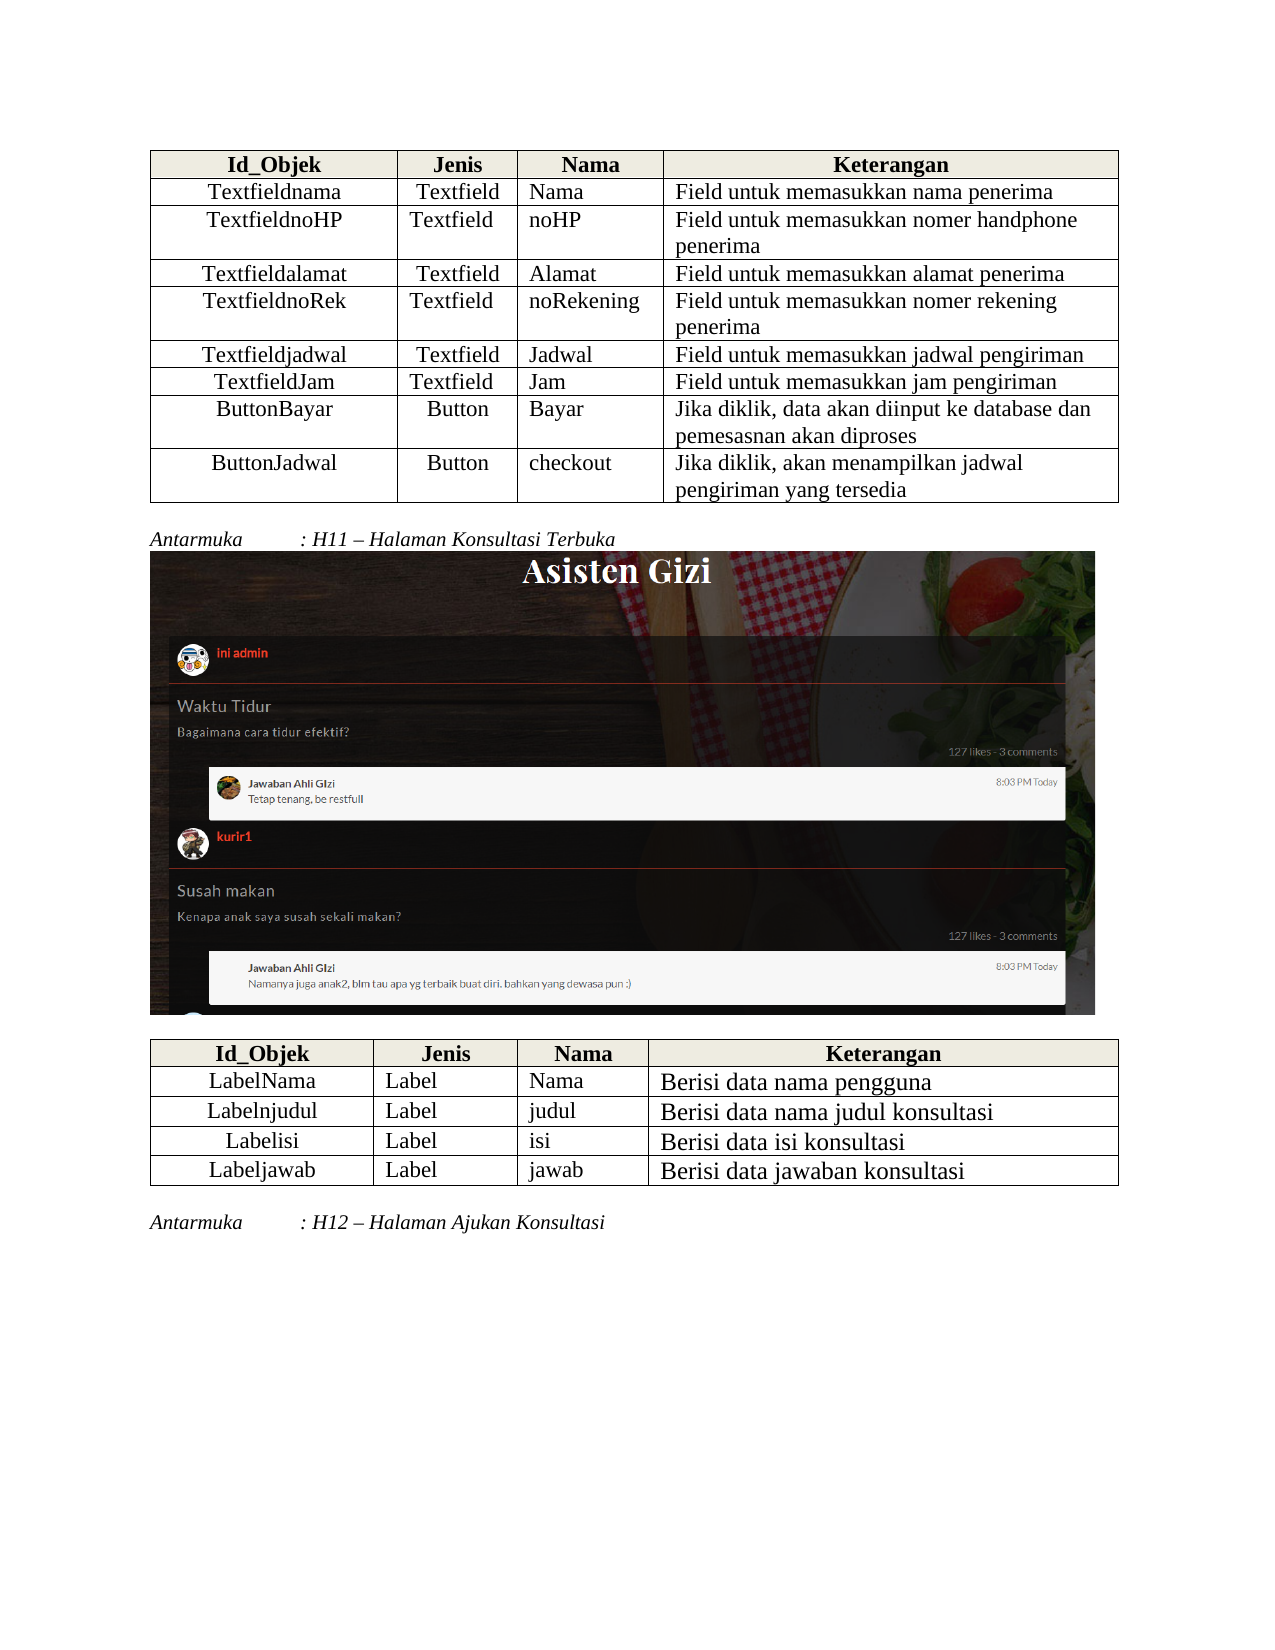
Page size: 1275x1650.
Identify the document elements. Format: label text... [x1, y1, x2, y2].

table_cell Berisi data isi konsultasi [649, 1127, 1118, 1155]
table_cell Label [374, 1097, 517, 1126]
table_cell Berisi data jawaban konsultasi [649, 1156, 1118, 1185]
text Antarmuka : H12 – Halaman Ajukan Konsultasi [150, 1210, 1125, 1234]
table_cell Labeljawab [151, 1156, 373, 1185]
table_cell Label [374, 1127, 517, 1155]
table_cell Nama [518, 1067, 648, 1096]
table_cell Jam [518, 368, 663, 394]
table_cell Field untuk memasukkan nama penerima [664, 179, 1118, 205]
table_cell Textfield [398, 368, 517, 394]
table_cell Button [398, 396, 517, 448]
table_header Keterangan [664, 151, 1118, 177]
table_header Jenis [398, 151, 517, 177]
table_cell Textfield [398, 341, 517, 367]
table_header Jenis [374, 1040, 517, 1066]
table_cell Nama [518, 179, 663, 205]
table_cell Field untuk memasukkan jadwal pengiriman [664, 341, 1118, 367]
table_cell Field untuk memasukkan jam pengiriman [664, 368, 1118, 394]
picture [150, 551, 1096, 1015]
table_cell TextfieldJam [151, 368, 397, 394]
table_cell Alamat [518, 260, 663, 286]
table_cell Textfield [398, 287, 517, 340]
table_cell noHP [518, 206, 663, 258]
table_cell TextfieldnoHP [151, 206, 397, 258]
table_cell jawab [518, 1156, 648, 1185]
table_cell ButtonJadwal [151, 449, 397, 502]
table_cell checkout [518, 449, 663, 502]
table_cell isi [518, 1127, 648, 1155]
table_cell Labelnjudul [151, 1097, 373, 1126]
table_cell Berisi data nama pengguna [649, 1067, 1118, 1096]
table_cell Bayar [518, 396, 663, 448]
table_cell Button [398, 449, 517, 502]
text Antarmuka : H11 – Halaman Konsultasi Terbuka [150, 527, 1125, 551]
table_cell Textfield [398, 206, 517, 258]
table_header Id_Objek [151, 1040, 373, 1066]
table_cell ButtonBayar [151, 396, 397, 448]
table_cell Field untuk memasukkan nomer handphone penerima [664, 206, 1118, 258]
table_cell Textfieldjadwal [151, 341, 397, 367]
table_header Nama [518, 1040, 648, 1066]
table_cell Berisi data nama judul konsultasi [649, 1097, 1118, 1126]
table_cell Field untuk memasukkan alamat penerima [664, 260, 1118, 286]
table_cell Field untuk memasukkan nomer rekening penerima [664, 287, 1118, 340]
table_cell Textfield [398, 179, 517, 205]
table_cell Label [374, 1067, 517, 1096]
table_cell judul [518, 1097, 648, 1126]
table_header Nama [518, 151, 663, 177]
table_cell LabelNama [151, 1067, 373, 1096]
table_cell noRekening [518, 287, 663, 340]
table_header Keterangan [649, 1040, 1118, 1066]
table_cell TextfieldnoRek [151, 287, 397, 340]
table_cell Jadwal [518, 341, 663, 367]
table_cell Textfieldalamat [151, 260, 397, 286]
table_cell Label [374, 1156, 517, 1185]
table_cell Textfieldnama [151, 179, 397, 205]
table_cell Textfield [398, 260, 517, 286]
table_cell Jika diklik, data akan diinput ke database dan pemesasnan akan diproses [664, 396, 1118, 448]
table_cell Labelisi [151, 1127, 373, 1155]
table_cell Jika diklik, akan menampilkan jadwal pengiriman yang tersedia [664, 449, 1118, 502]
table_header Id_Objek [151, 151, 397, 177]
